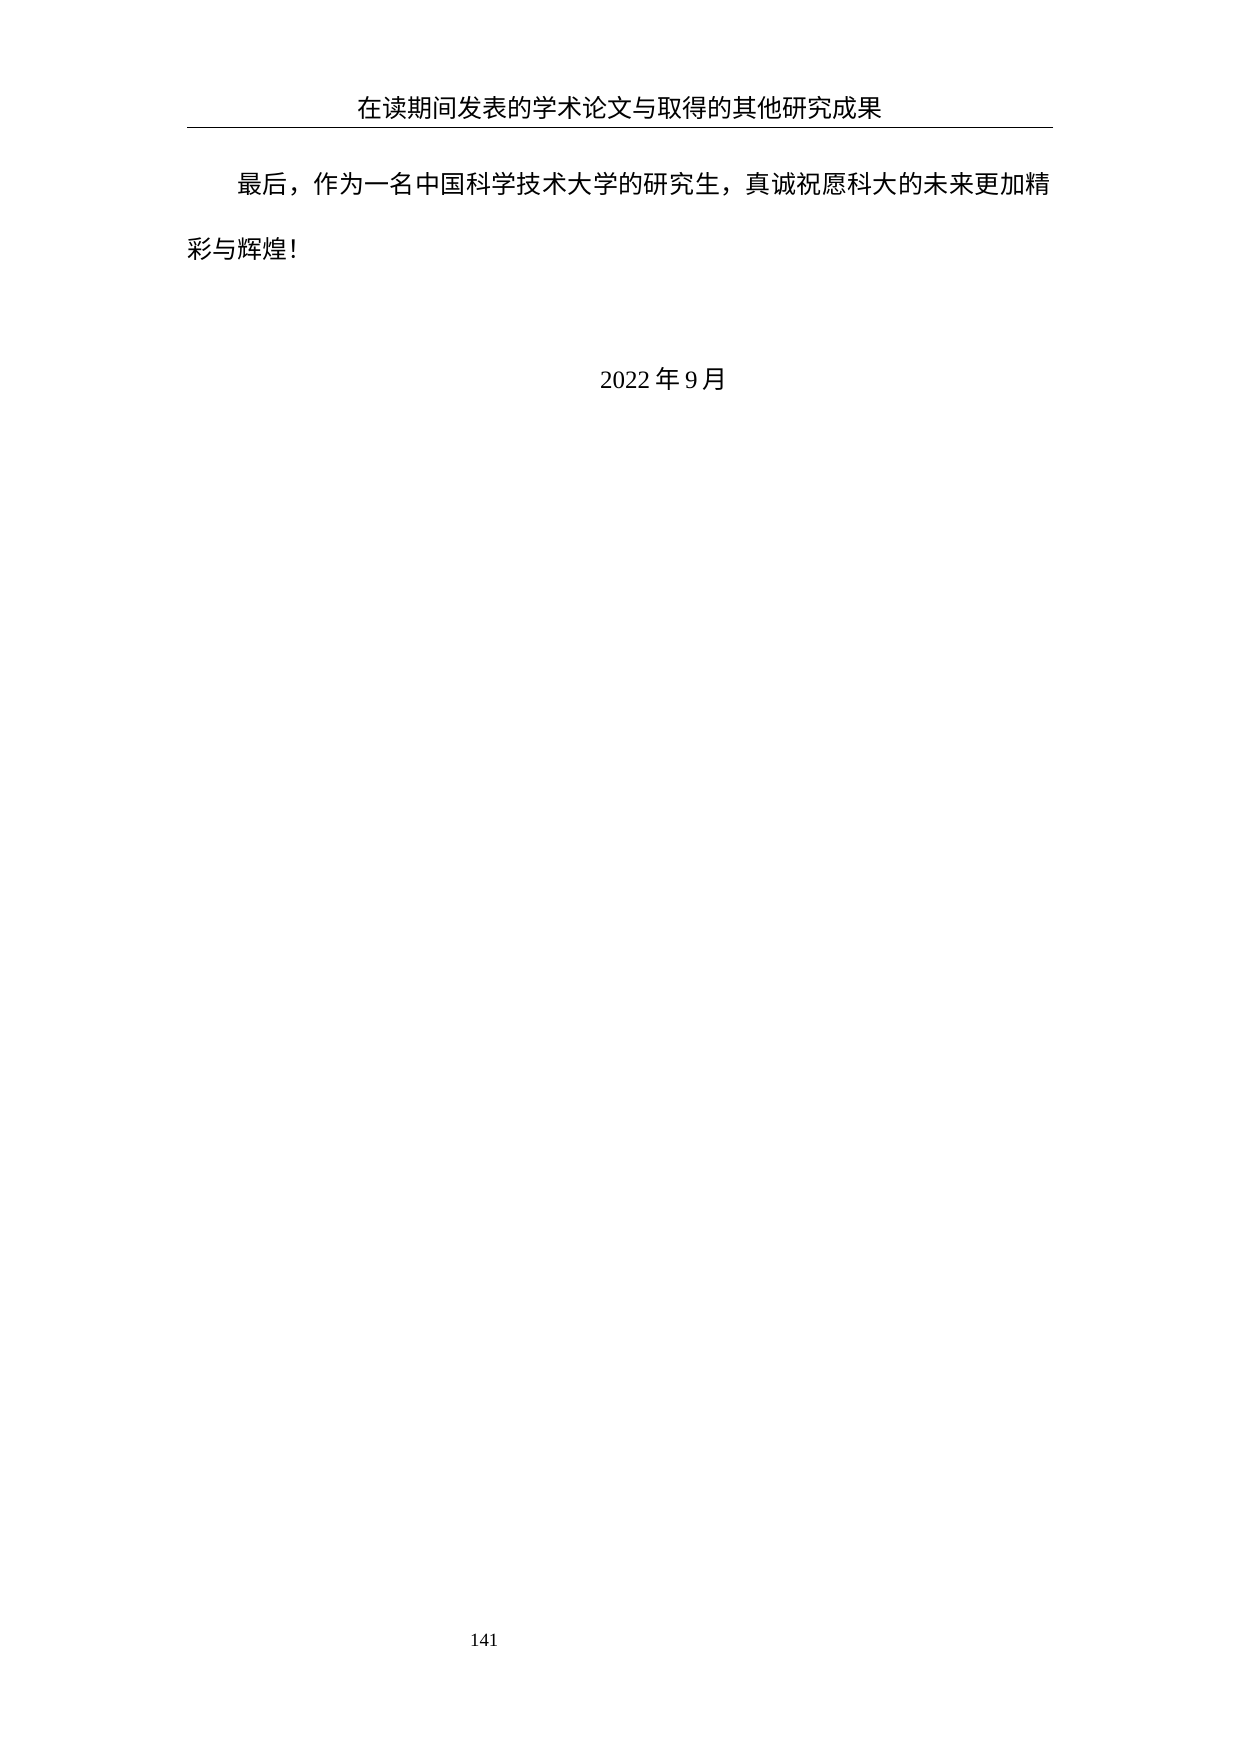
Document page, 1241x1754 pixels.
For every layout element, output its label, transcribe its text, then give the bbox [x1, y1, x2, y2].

text 最后，作为一名中国科学技术大学的研究生，真诚祝愿科大的未来更加精彩与辉煌！ [187, 150, 1053, 280]
text 2022年9月 [187, 345, 1053, 410]
